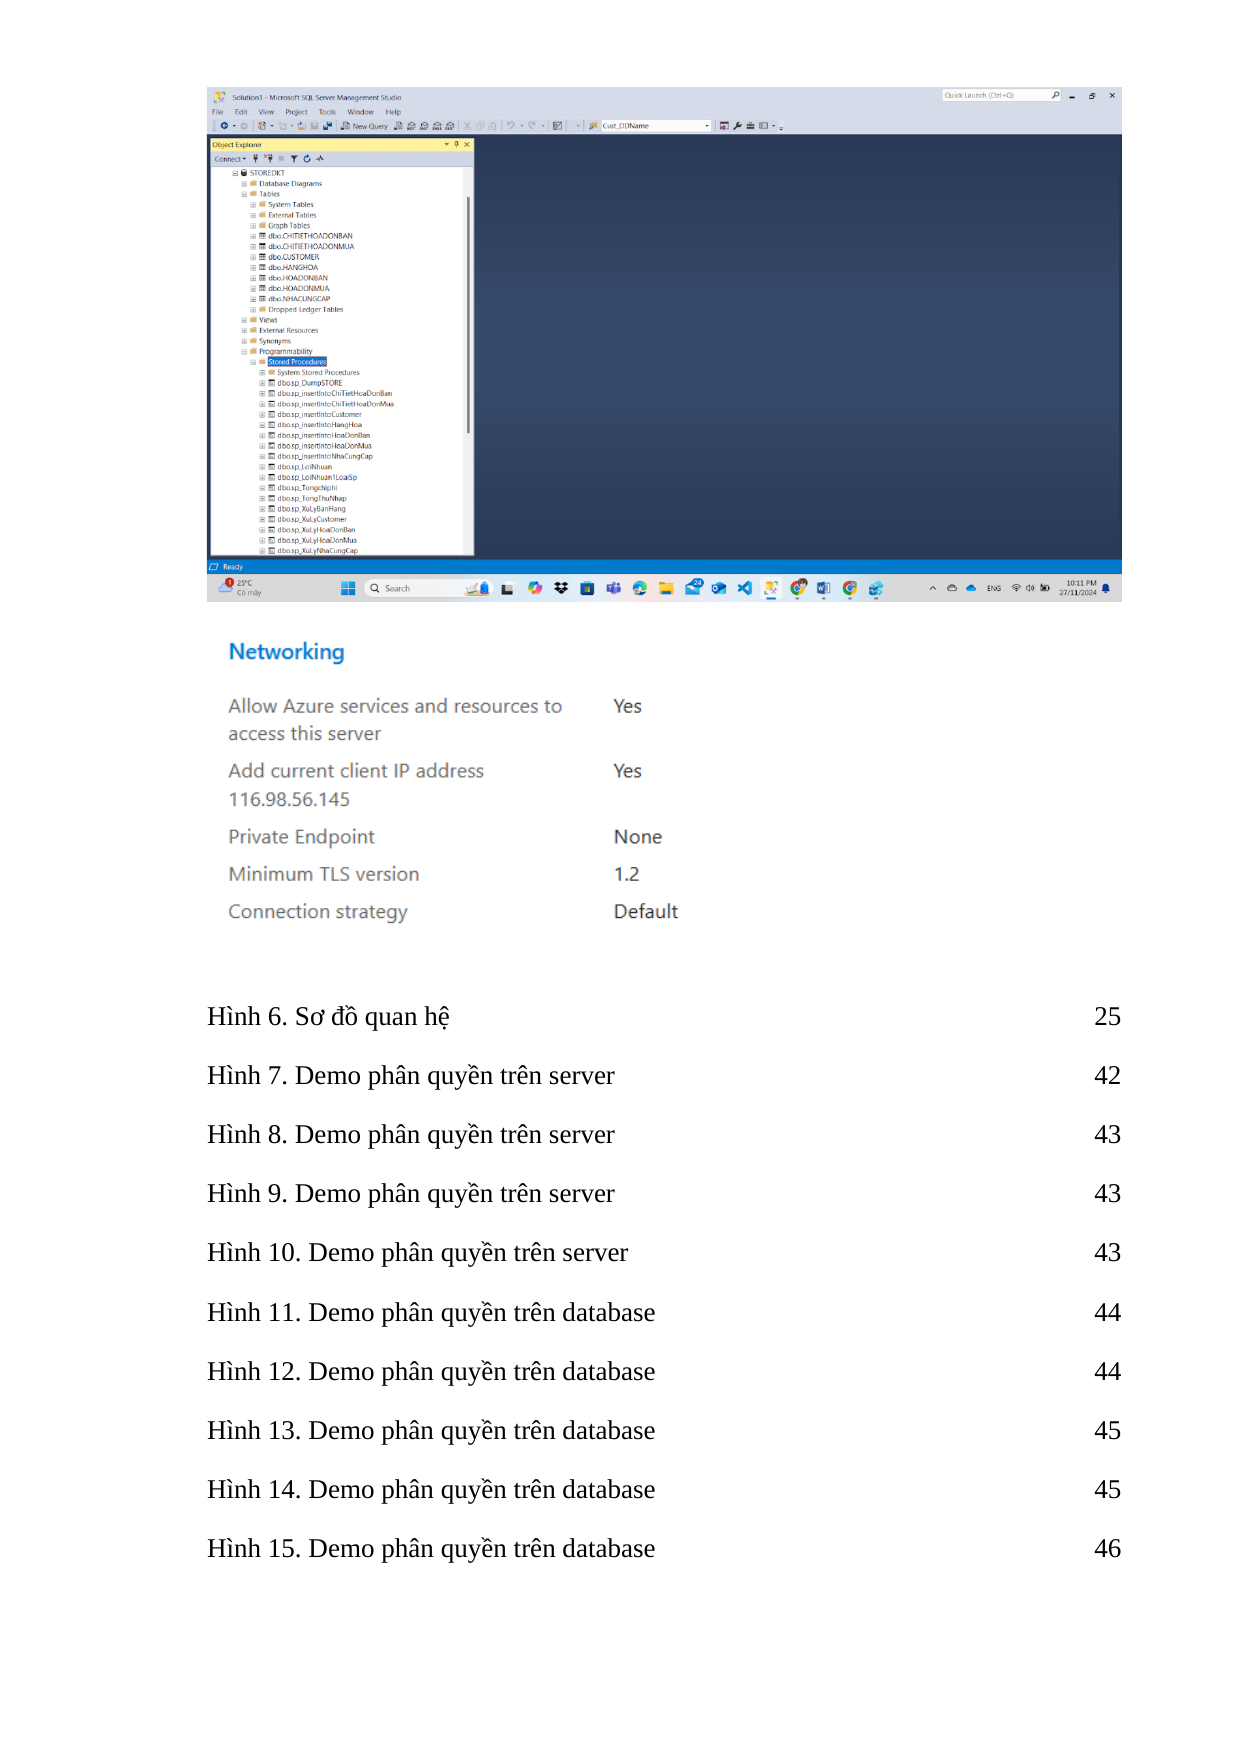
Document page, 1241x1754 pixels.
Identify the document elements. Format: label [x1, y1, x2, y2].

picture [206, 87, 1122, 602]
picture [206, 617, 1122, 978]
